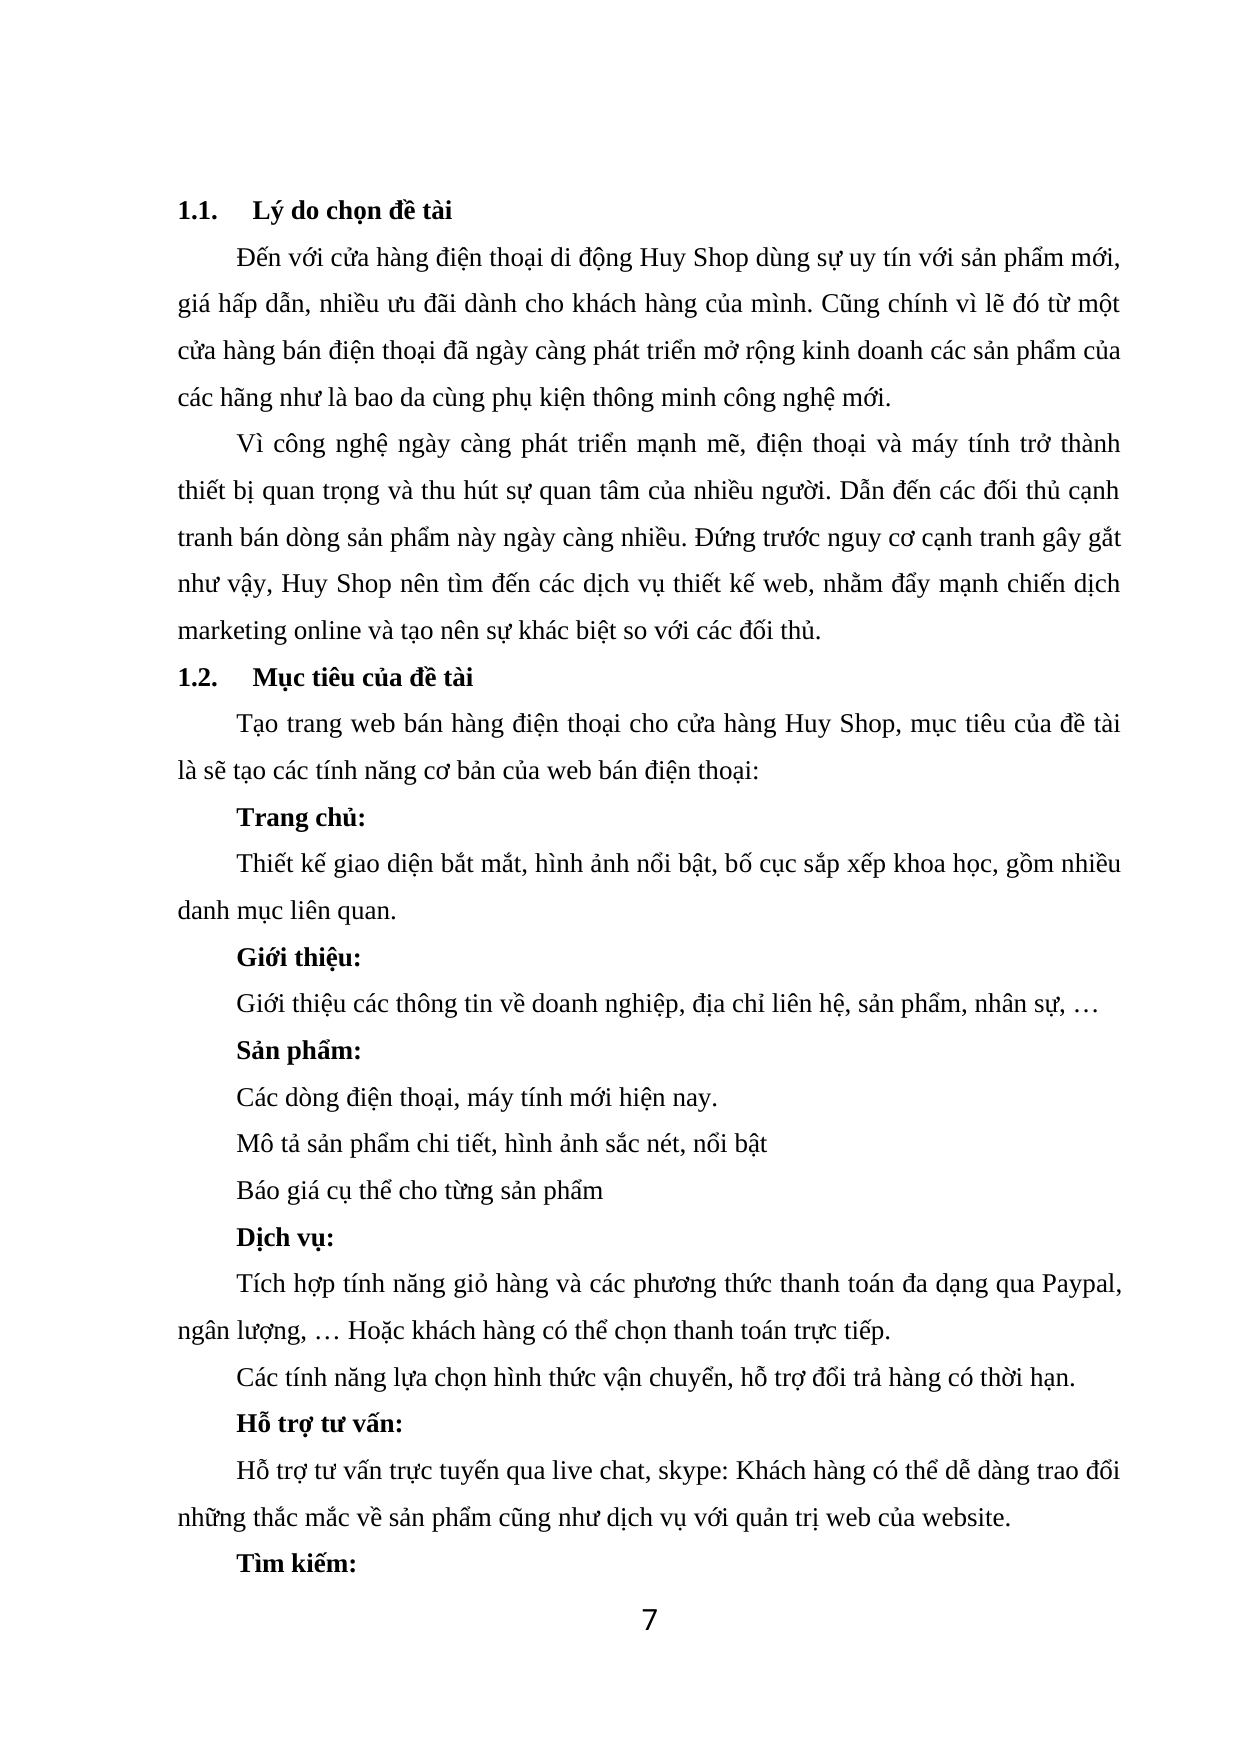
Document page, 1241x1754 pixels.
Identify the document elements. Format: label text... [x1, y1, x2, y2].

text Tạo trang web bán hàng điện thoại cho cửa hàng Huy Shop, mục tiêu của đề tài là sẽ tạo các tính năng cơ bản của web bán điện thoại: [177, 707, 1122, 785]
text Báo giá cụ thể cho từng sản phẩm [177, 1174, 1122, 1205]
list Trang chủ: [236, 801, 1122, 832]
text Tích hợp tính năng giỏ hàng và các phương thức thanh toán đa dạng qua Paypal, ngân lượng, … Hoặc khách hàng có thể chọn thanh toán trực tiếp. [177, 1267, 1122, 1345]
text Giới thiệu các thông tin về doanh nghiệp, địa chỉ liên hệ, sản phẩm, nhân sự, … [177, 987, 1122, 1018]
list Hỗ trợ tư vấn: [236, 1407, 1122, 1438]
text Vì công nghệ ngày càng phát triển mạnh mẽ, điện thoại và máy tính trở thành thiết bị quan trọng và thu hút sự quan tâm của nhiều người. Dẫn đến các đối thủ cạnh tranh bán dòng sản phẩm này ngày càng nhiều. Đứng trước nguy cơ cạnh tranh gây gắt như vậy, Huy Shop nên tìm đến các dịch vụ thiết kế web, nhằm đẩy mạnh chiến dịch marketing online và tạo nên sự khác biệt so với các đối thủ. [177, 427, 1122, 645]
text Các dòng điện thoại, máy tính mới hiện nay. [177, 1081, 1122, 1112]
list Sản phẩm: [236, 1034, 1122, 1065]
list Mục tiêu của đề tài [177, 661, 1122, 692]
text Mô tả sản phẩm chi tiết, hình ảnh sắc nét, nổi bật [177, 1127, 1122, 1158]
list Dịch vụ: [236, 1221, 1122, 1252]
list Lý do chọn đề tài [177, 194, 1122, 225]
list Tìm kiếm: [236, 1547, 1122, 1578]
text Các tính năng lựa chọn hình thức vận chuyển, hỗ trợ đổi trả hàng có thời hạn. [177, 1361, 1122, 1392]
text Đến với cửa hàng điện thoại di động Huy Shop dùng sự uy tín với sản phẩm mới, giá hấp dẫn, nhiều ưu đãi dành cho khách hàng của mình. Cũng chính vì lẽ đó từ một cửa hàng bán điện thoại đã ngày càng phát triển mở rộng kinh doanh các sản phẩm của các hãng như là bao da cùng phụ kiện thông minh công nghệ mới. [177, 241, 1122, 412]
text Giới thiệu: [177, 941, 1122, 972]
text Thiết kế giao diện bắt mắt, hình ảnh nổi bật, bố cục sắp xếp khoa học, gồm nhiều danh mục liên quan. [177, 847, 1122, 925]
text Hỗ trợ tư vấn trực tuyến qua live chat, skype: Khách hàng có thể dễ dàng trao đổi những thắc mắc về sản phẩm cũng như dịch vụ với quản trị web của website. [177, 1454, 1122, 1532]
